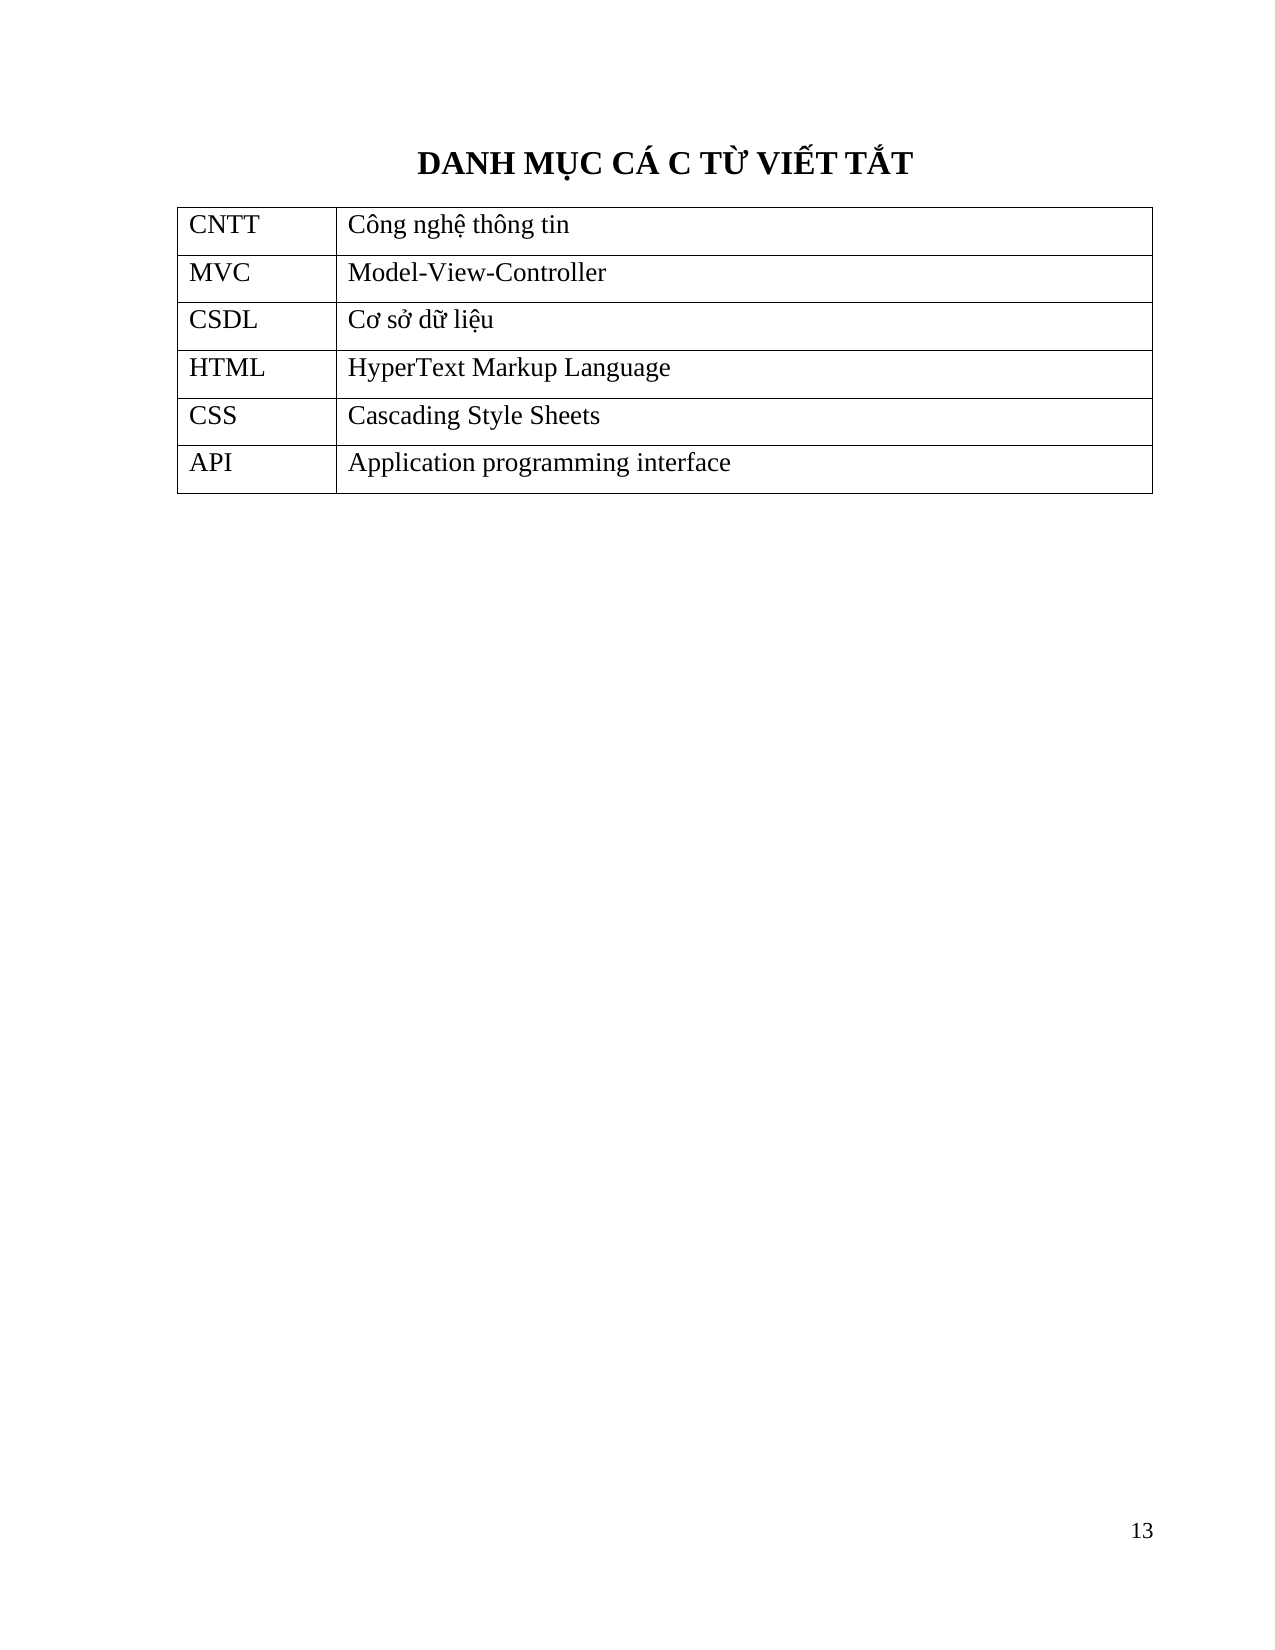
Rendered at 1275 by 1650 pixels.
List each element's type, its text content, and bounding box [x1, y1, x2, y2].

table_cell Model-View-Controller [337, 256, 1152, 302]
table_cell Application programming interface [337, 446, 1152, 493]
table_header CNTT [178, 208, 336, 254]
subtitle DANH MỤC CÁ C TỪ VIẾT TẮT [177, 143, 1153, 181]
table_header Công nghệ thông tin [337, 208, 1152, 254]
table_cell API [178, 446, 336, 493]
table_cell CSS [178, 399, 336, 445]
table_cell Cơ sở dữ liệu [337, 303, 1152, 350]
table_cell CSDL [178, 303, 336, 350]
table_cell HyperText Markup Language [337, 351, 1152, 398]
table_cell HTML [178, 351, 336, 398]
table_cell MVC [178, 256, 336, 302]
table_cell Cascading Style Sheets [337, 399, 1152, 445]
